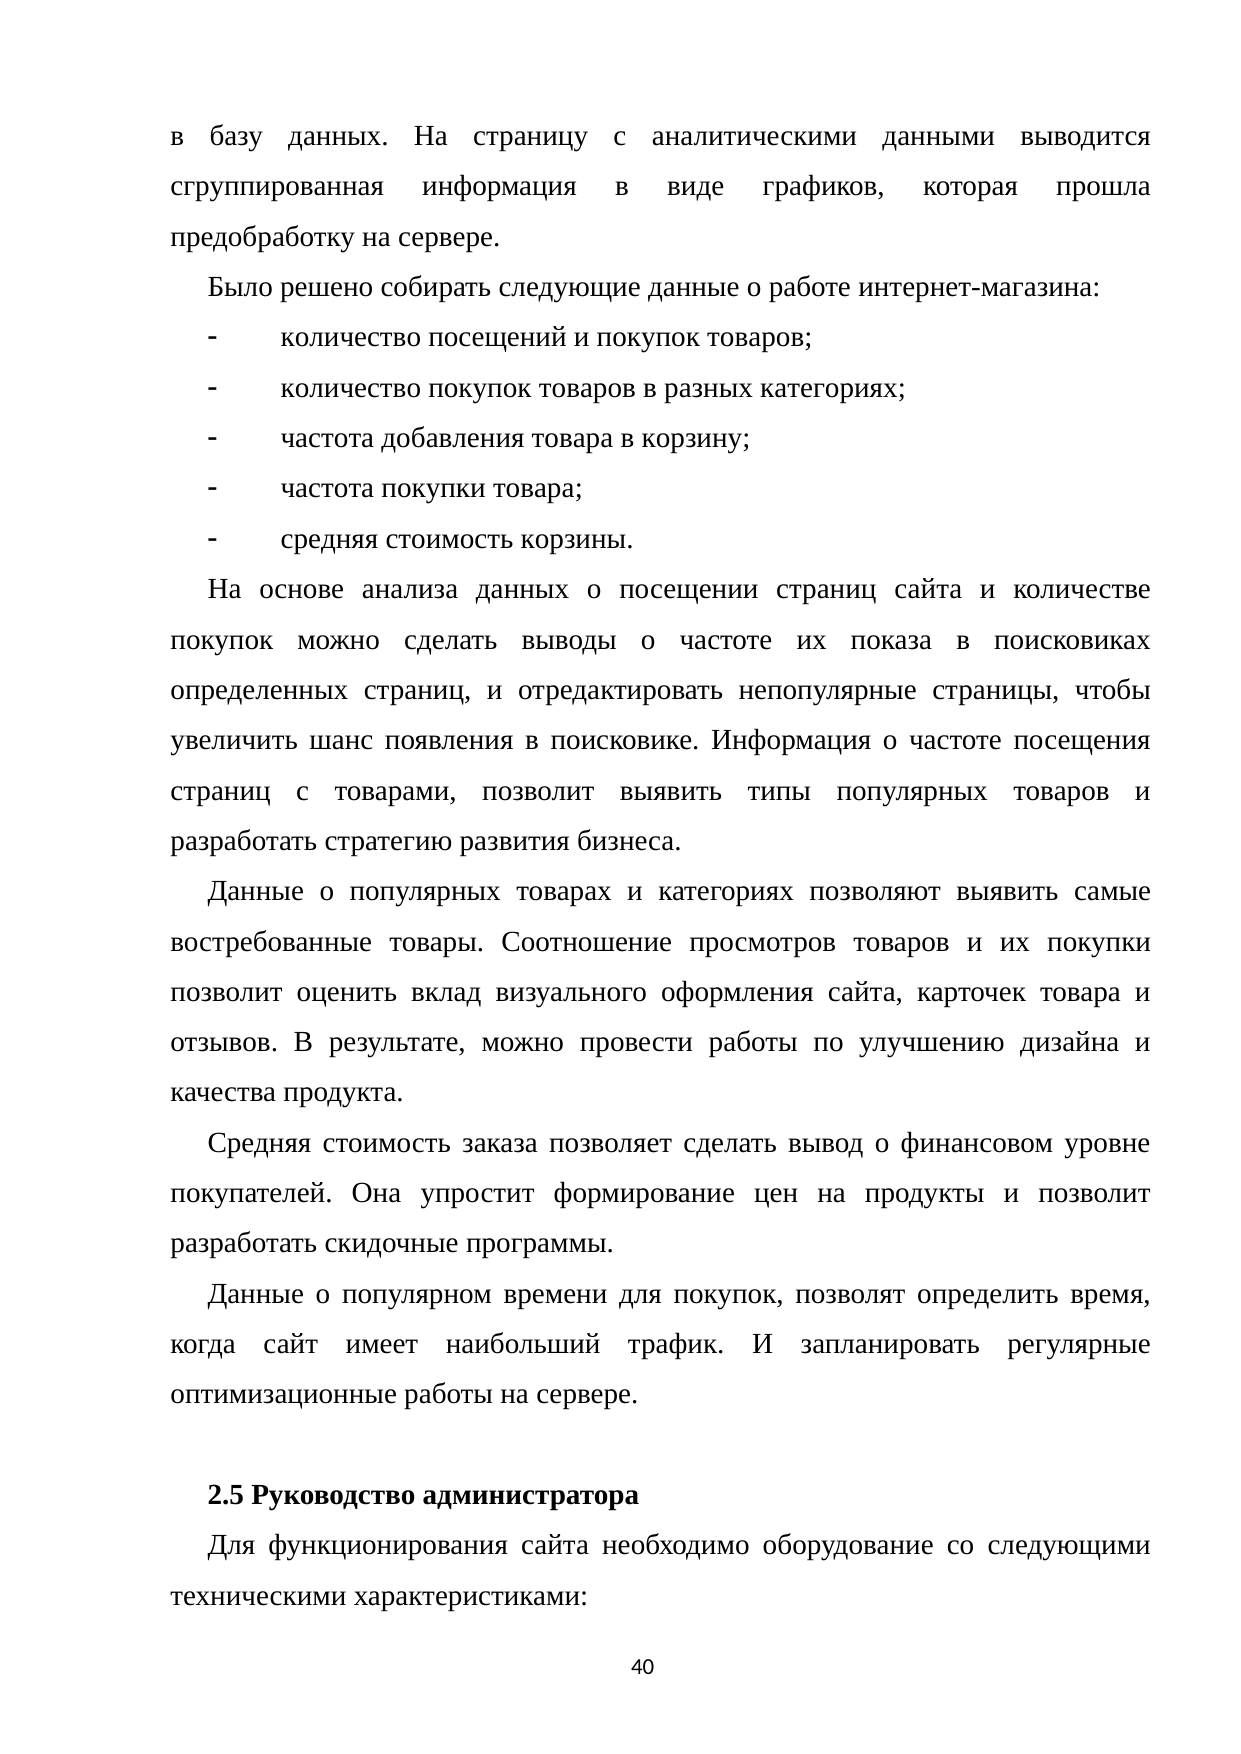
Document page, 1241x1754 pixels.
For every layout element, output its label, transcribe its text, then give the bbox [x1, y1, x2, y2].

list количество покупок товаров в разных категориях; [170, 370, 1152, 403]
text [170, 118, 1152, 252]
list средняя стоимость корзины. [170, 521, 1152, 555]
subtitle 2.5 Руководство администратора [170, 1477, 1152, 1511]
text Средняя стоимость заказа позволяет сделать вывод о финансовом уровне покупателей. Она упростит формирование цен на продукты и позволит разработать скидочные программы. [170, 1125, 1152, 1259]
list частота добавления товара в корзину; [170, 420, 1152, 454]
list частота покупки товара; [170, 471, 1152, 504]
text На основе анализа данных о посещении страниц сайта и количестве покупок можно сделать выводы о частоте их показа в поисковиках определенных страниц, и отредактировать непопулярные страницы, чтобы увеличить шанс появления в поисковике. Информация о частоте посещения страниц с товарами, позволит выявить типы популярных товаров и разработать стратегию развития бизнеса. [170, 571, 1152, 857]
text Для функционирования сайта необходимо оборудование со следующими техническими характеристиками: [170, 1527, 1152, 1611]
text Данные о популярных товарах и категориях позволяют выявить самые востребованные товары. Соотношение просмотров товаров и их покупки позволит оценить вклад визуального оформления сайта, карточек товара и отзывов. В результате, можно провести работы по улучшению дизайна и качества продукта. [170, 873, 1152, 1108]
list Было решено собирать следующие данные о работе интернет-магазина: [170, 269, 1152, 303]
text Данные о популярном времени для покупок, позволят определить время, когда сайт имеет наибольший трафик. И запланировать регулярные оптимизационные работы на сервере. [170, 1276, 1152, 1410]
list количество посещений и покупок товаров; [170, 319, 1152, 353]
